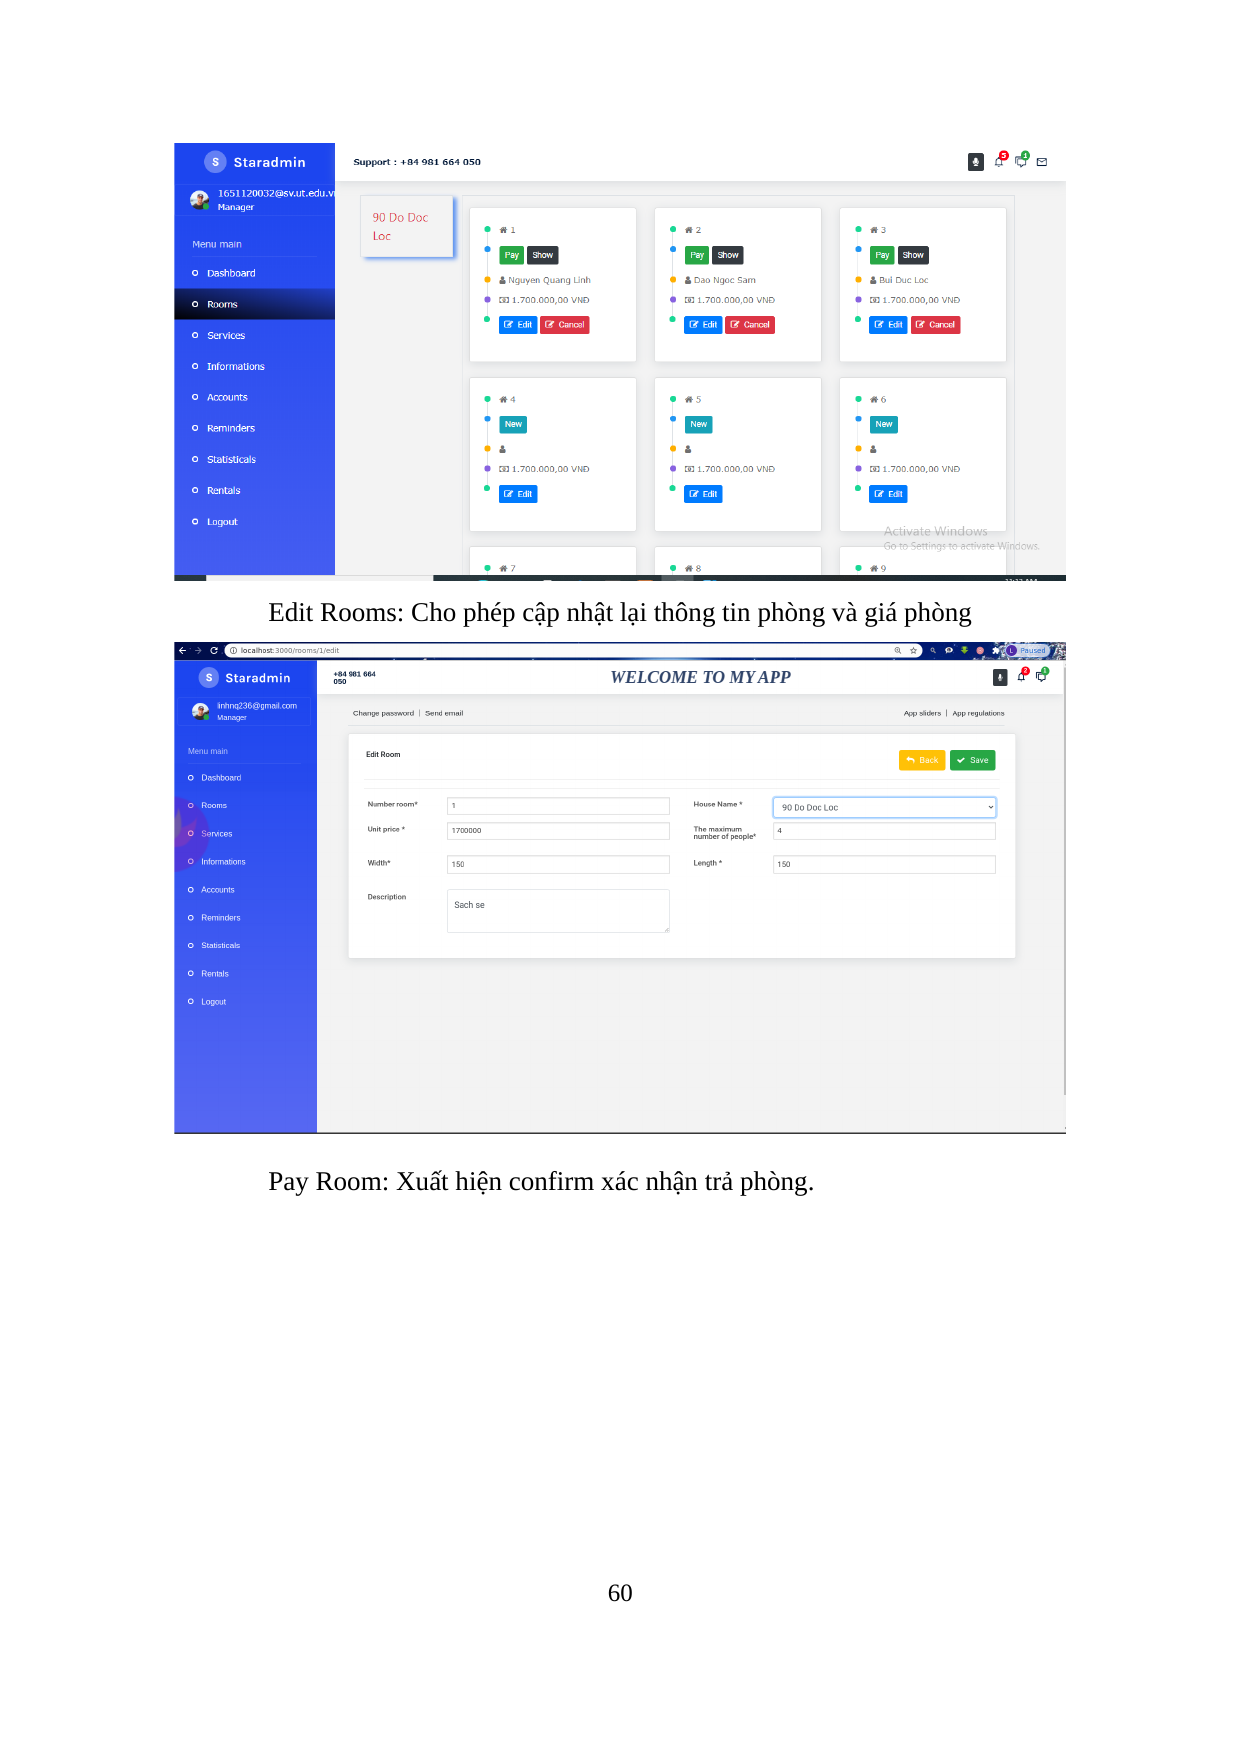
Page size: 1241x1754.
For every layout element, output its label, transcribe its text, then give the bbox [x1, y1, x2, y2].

picture [174, 143, 1066, 581]
picture [174, 642, 1066, 1134]
